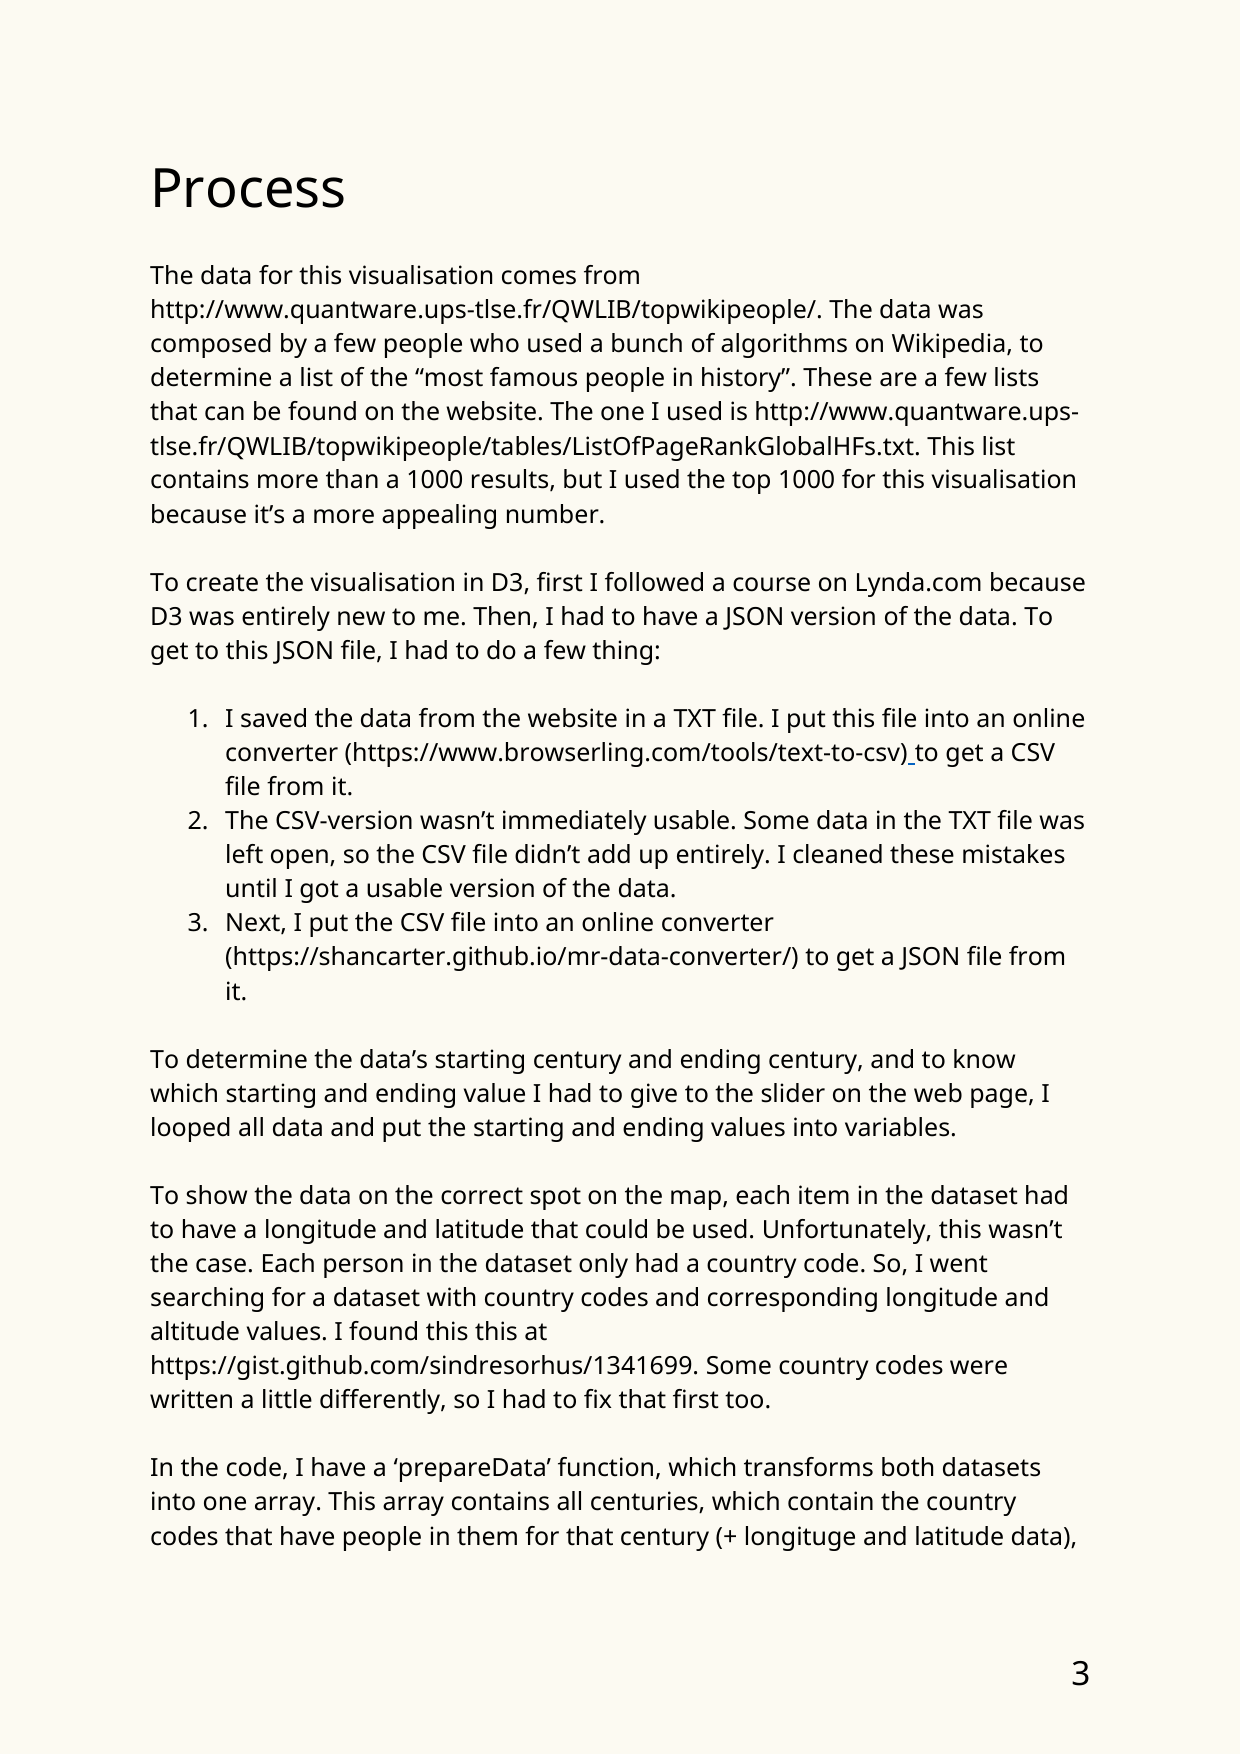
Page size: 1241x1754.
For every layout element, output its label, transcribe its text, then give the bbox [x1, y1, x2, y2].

text Process [150, 150, 1090, 224]
text The data for this visualisation comes from http://www.quantware.ups-tlse.fr/QWLIB/topwikipeople/. The data was composed by a few people who used a bunch of algorithms on Wikipedia, to determine a list of the “most famous people in history”. These are a few lists that can be found on the website. The one I used is http://www.quantware.ups-tlse.fr/QWLIB/topwikipeople/tables/ListOfPageRankGlobalHFs.txt. This list contains more than a 1000 results, but I used the top 1000 for this visualisation because it’s a more appealing number. [150, 258, 1090, 530]
text To create the visualisation in D3, first I followed a course on Lynda.com because D3 was entirely new to me. Then, I had to have a JSON version of the data. To get to this JSON file, I had to do a few thing: [150, 564, 1090, 667]
list Next, I put the CSV file into an online converter (https://shancarter.github.io/mr-data-converter/) to get a JSON file from it. [187, 905, 1090, 1007]
text To show the data on the correct spot on the map, each item in the dataset had to have a longitude and latitude that could be used. Unfortunately, this wasn’t the case. Each person in the dataset only had a country code. So, I went searching for a dataset with country codes and corresponding longitude and altitude values. I found this this at https://gist.github.com/sindresorhus/1341699. Some country codes were written a little differently, so I had to fix that first too. [150, 1177, 1090, 1416]
list The CSV-version wasn’t immediately usable. Some data in the TXT file was left open, so the CSV file didn’t add up entirely. I cleaned these mistakes until I got a usable version of the data. [187, 803, 1090, 905]
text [150, 1450, 1090, 1552]
list I saved the data from the website in a TXT file. I put this file into an online converter (https://www.browserling.com/tools/text-to-csv) to get a CSV file from it. [187, 701, 1090, 803]
text To determine the data’s starting century and ending century, and to know which starting and ending value I had to give to the slider on the web page, I looped all data and put the starting and ending values into variables. [150, 1041, 1090, 1143]
